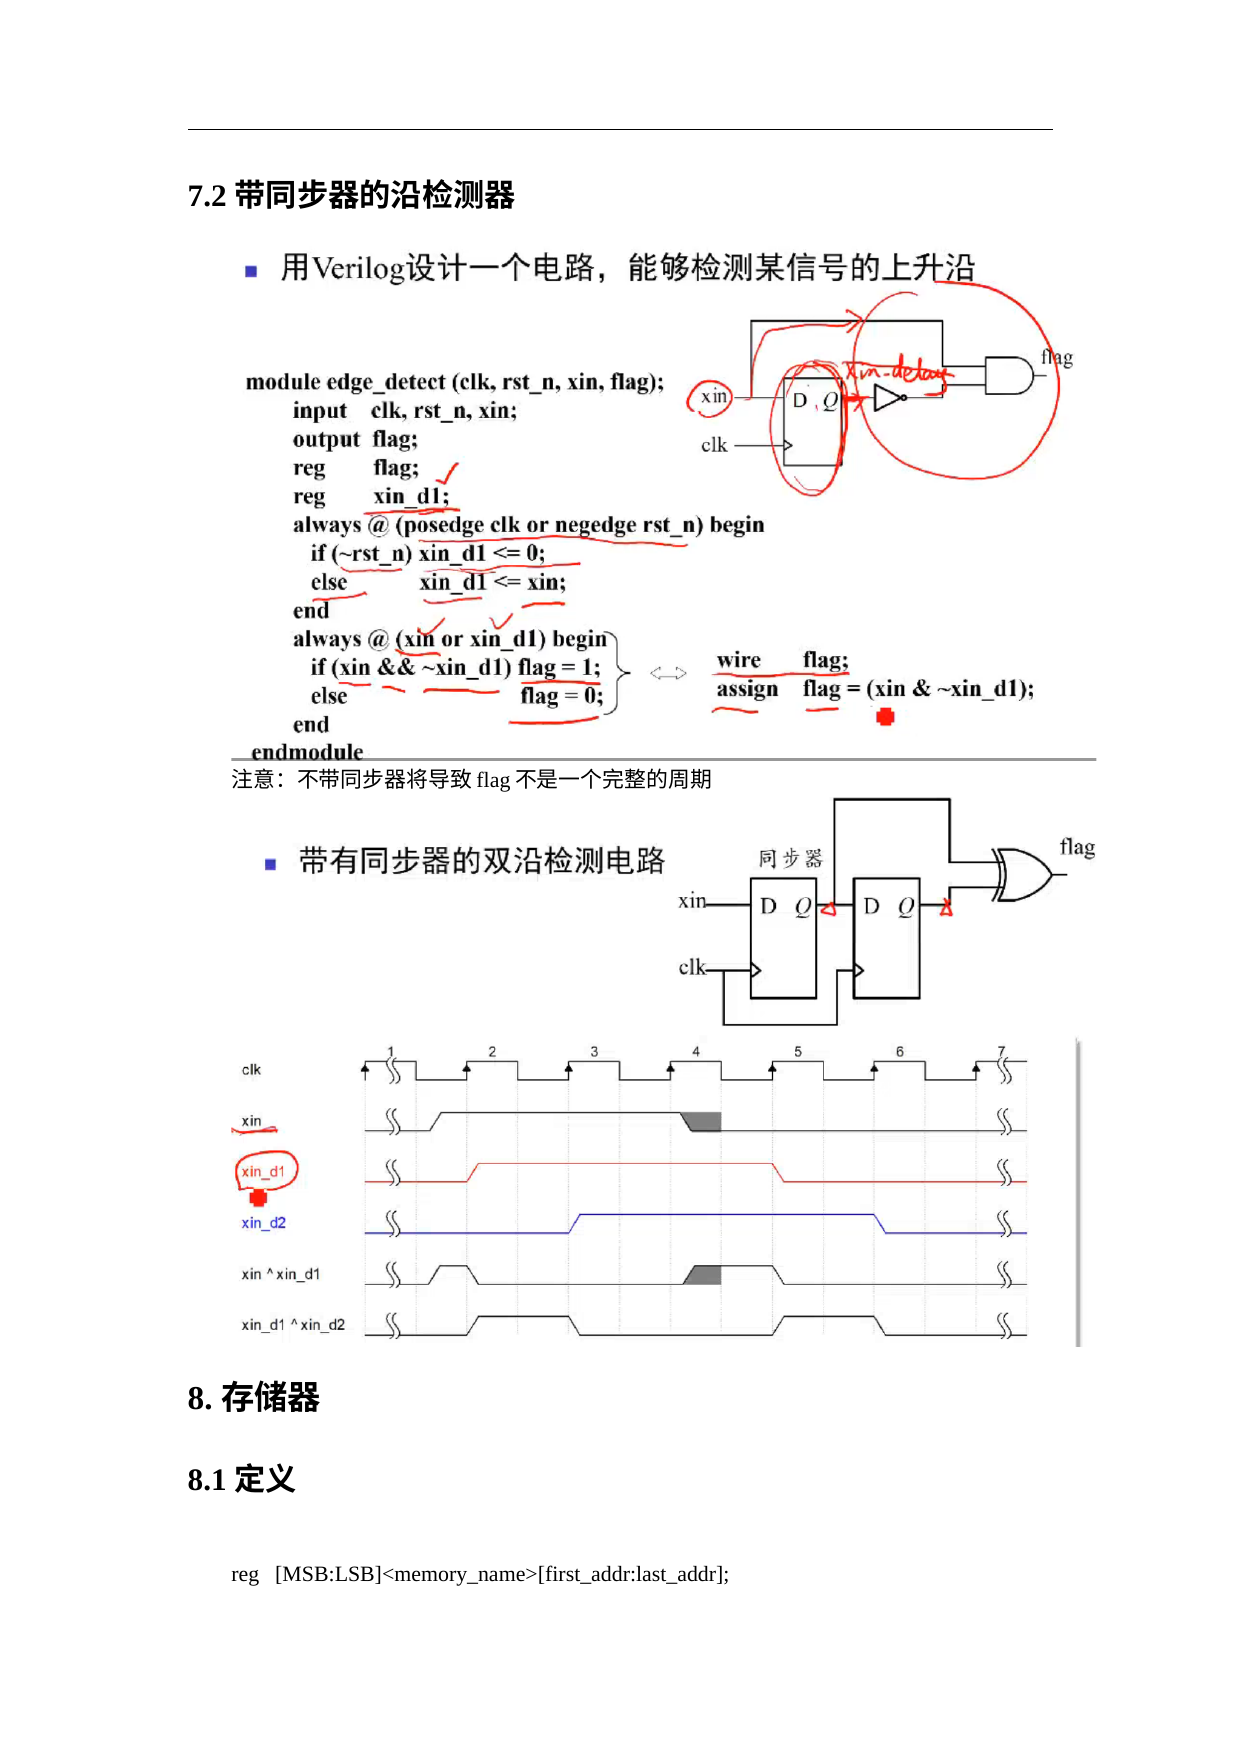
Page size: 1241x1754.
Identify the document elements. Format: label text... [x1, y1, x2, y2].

text 注意：不带同步器将导致flag不是一个完整的周期 [187, 761, 1053, 794]
picture [231, 793, 1097, 1347]
subtitle 8.1 定义 [187, 1444, 1053, 1509]
subtitle 7.2 带同步器的沿检测器 [187, 160, 1053, 225]
picture [231, 241, 1097, 761]
subtitle 8. 存储器 [187, 1362, 1053, 1427]
text reg [MSB:LSB]<memory_name>[first_addr:last_addr]; [187, 1557, 1053, 1590]
